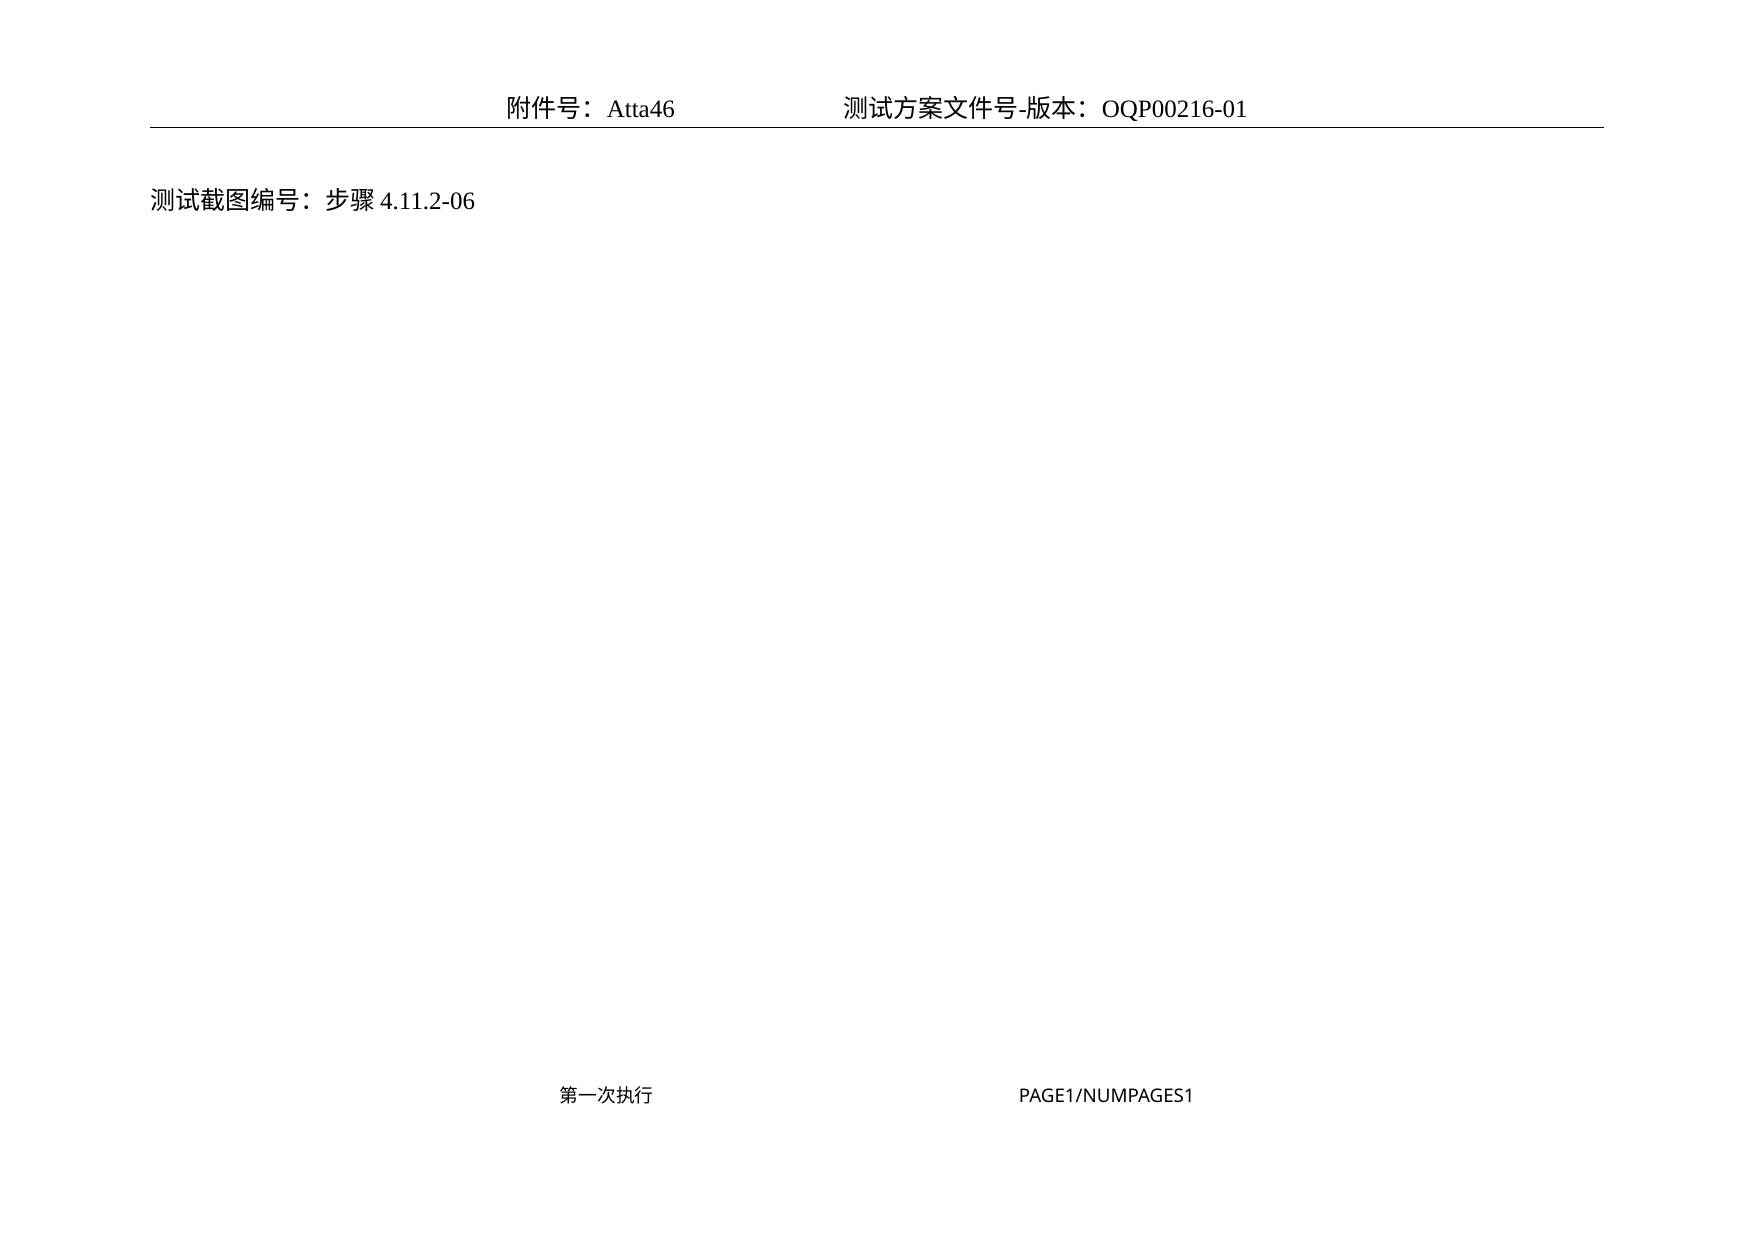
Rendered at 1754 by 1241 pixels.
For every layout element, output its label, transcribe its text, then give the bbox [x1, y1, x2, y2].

text 测试截图编号：步骤4.11.2-06 [150, 166, 1604, 231]
